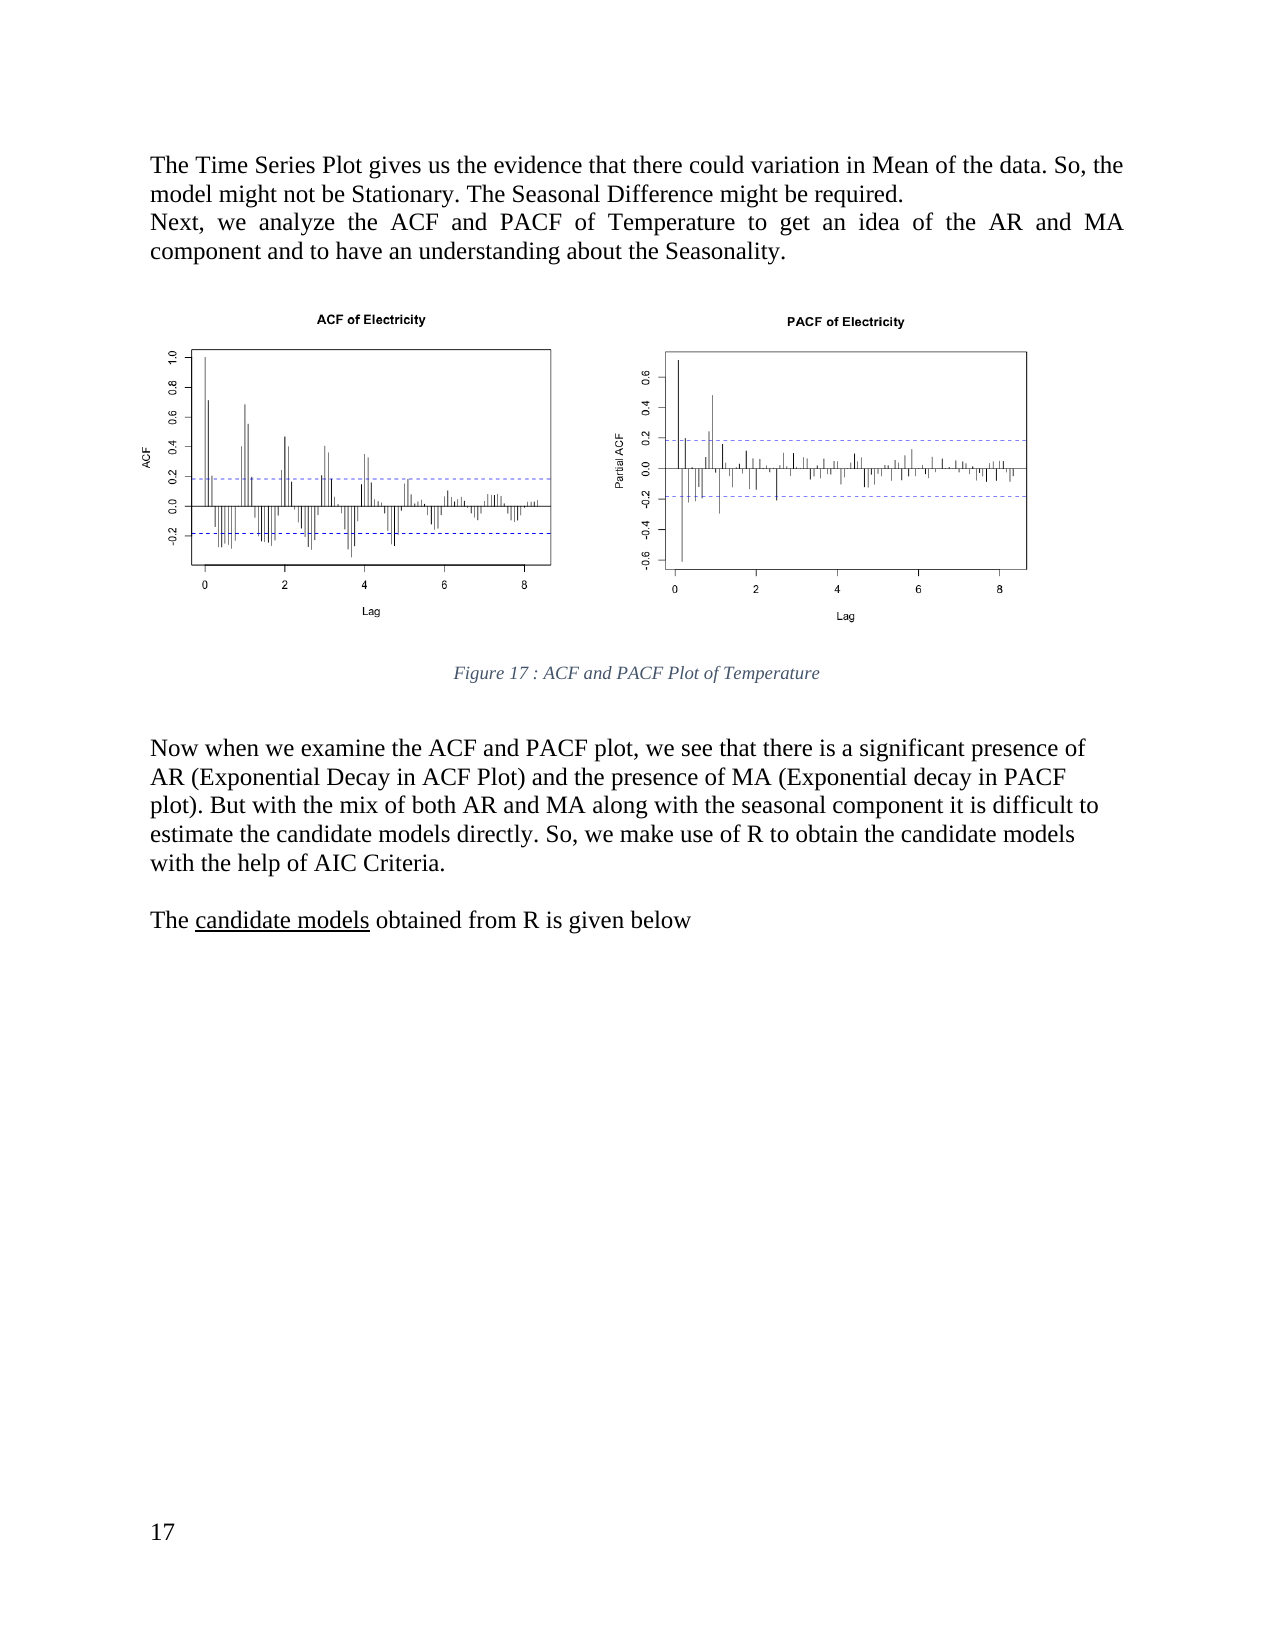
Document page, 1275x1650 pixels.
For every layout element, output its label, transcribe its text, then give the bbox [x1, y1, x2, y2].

text Figure 17 : ACF and PACF Plot of Temperature [150, 662, 1125, 683]
text The candidate models obtained from R is given below [150, 905, 1125, 934]
text Next, we analyze the ACF and PACF of Temperature to get an idea of the AR and MA component and to have an understanding about the Seasonality. [150, 207, 1125, 265]
text The Time Series Plot gives us the evidence that there could variation in Mean of the data. So, the model might not be Stationary. The Seasonal Difference might be required. [150, 150, 1125, 207]
picture [138, 296, 578, 631]
text Now when we examine the ACF and PACF plot, we see that there is a significant presence of AR (Exponential Decay in ACF Plot) and the presence of MA (Exponential decay in PACF plot). But with the mix of both AR and MA along with the seasonal component it is difficult to estimate the candidate models directly. So, we make use of R to obtain the candidate models with the help of AIC Criteria. [150, 733, 1125, 877]
picture [611, 298, 1054, 636]
